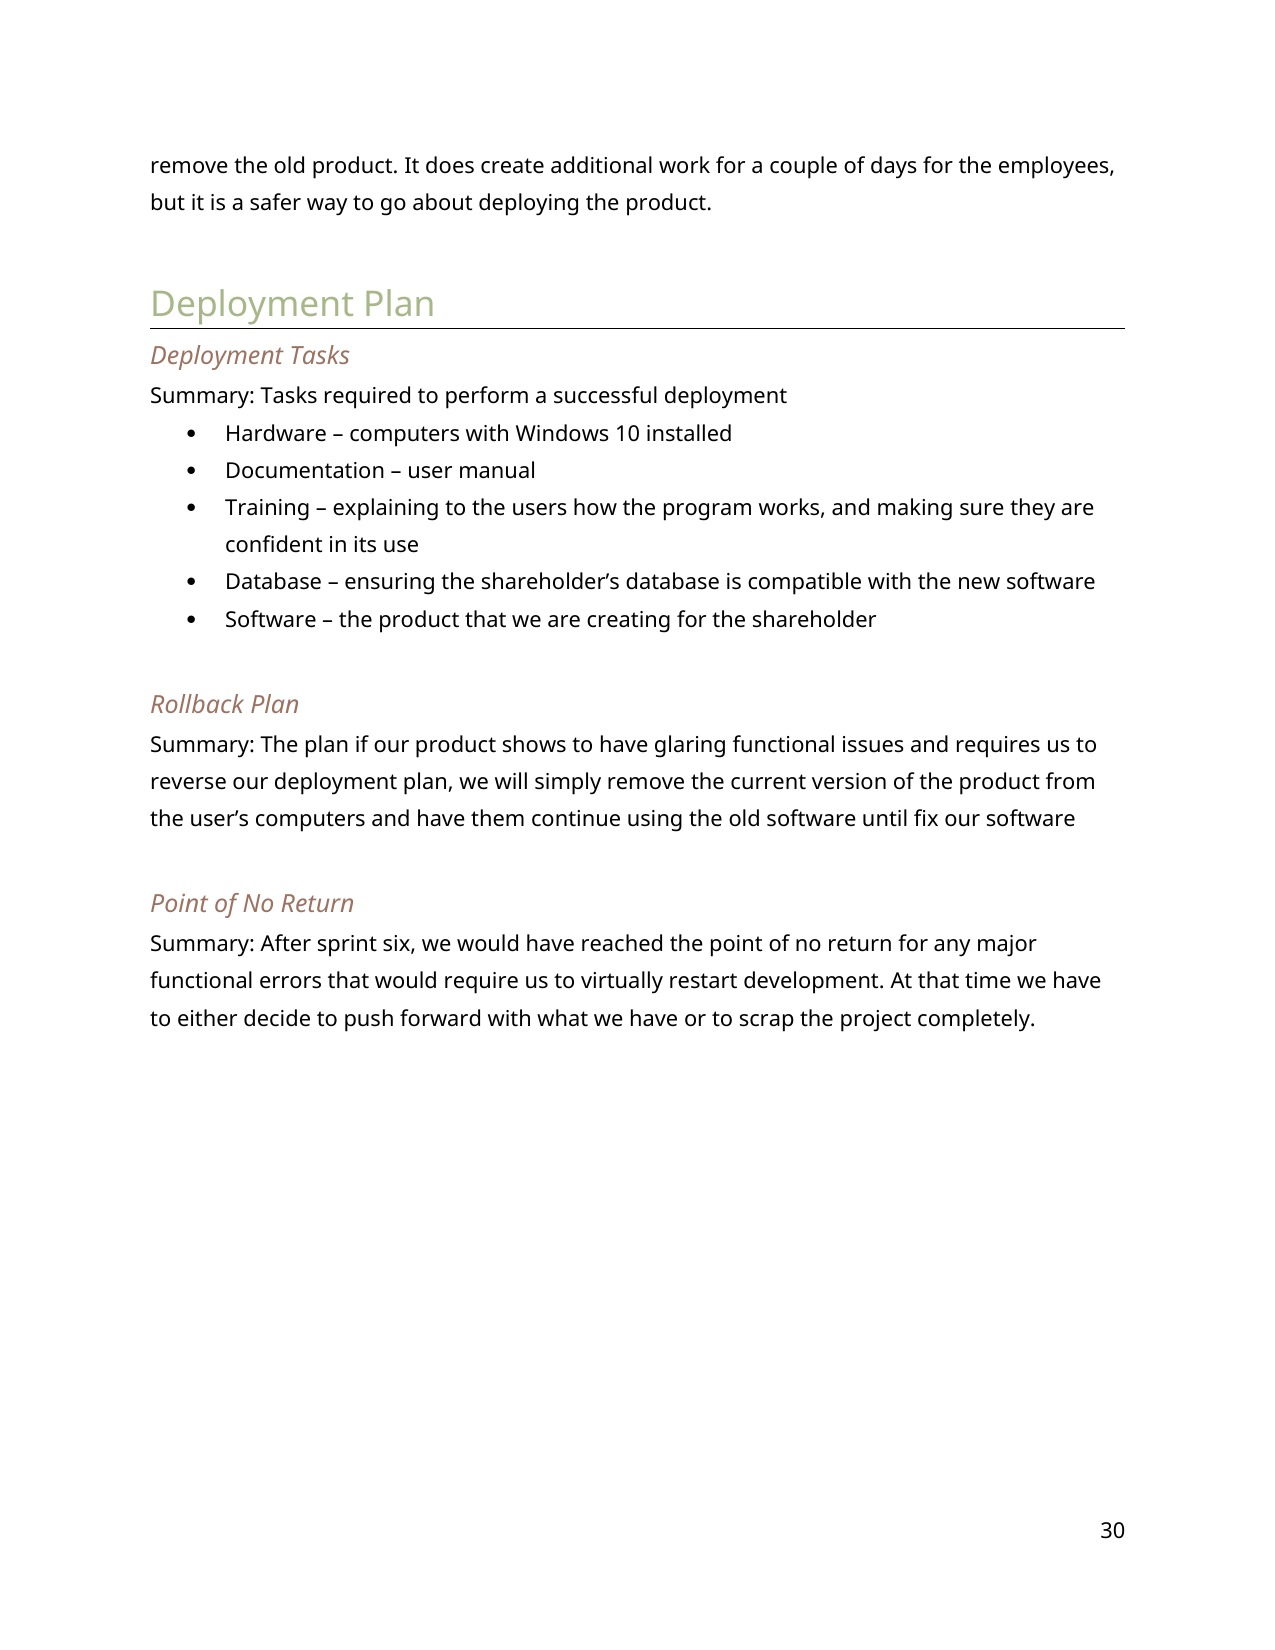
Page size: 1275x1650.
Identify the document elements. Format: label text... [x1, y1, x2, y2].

list Database – ensuring the shareholder’s database is compatible with the new software [187, 566, 1125, 596]
subtitle Deployment Tasks [150, 338, 1125, 372]
text Summary: The plan if our product shows to have glaring functional issues and requires us to reverse our deployment plan, we will simply remove the current version of the product from the user’s computers and have them continue using the old software until fix our software [150, 729, 1125, 833]
list Training – explaining to the users how the program works, and making sure they are confident in its use [187, 492, 1125, 559]
subtitle Deployment Plan [150, 278, 1125, 328]
list Documentation – user manual [187, 455, 1125, 484]
list Software – the product that we are creating for the shareholder [187, 603, 1125, 633]
text Summary: After sprint six, we would have reached the point of no return for any major functional errors that would require us to virtually restart development. At that time we have to either decide to push forward with what we have or to scrap the project completely. [150, 928, 1125, 1032]
subtitle Rollback Plan [150, 686, 1125, 720]
list Hardware – computers with Windows 10 installed [187, 418, 1125, 447]
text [150, 150, 1125, 217]
text Summary: Tasks required to perform a successful deployment [150, 380, 1125, 410]
subtitle Point of No Return [150, 886, 1125, 920]
